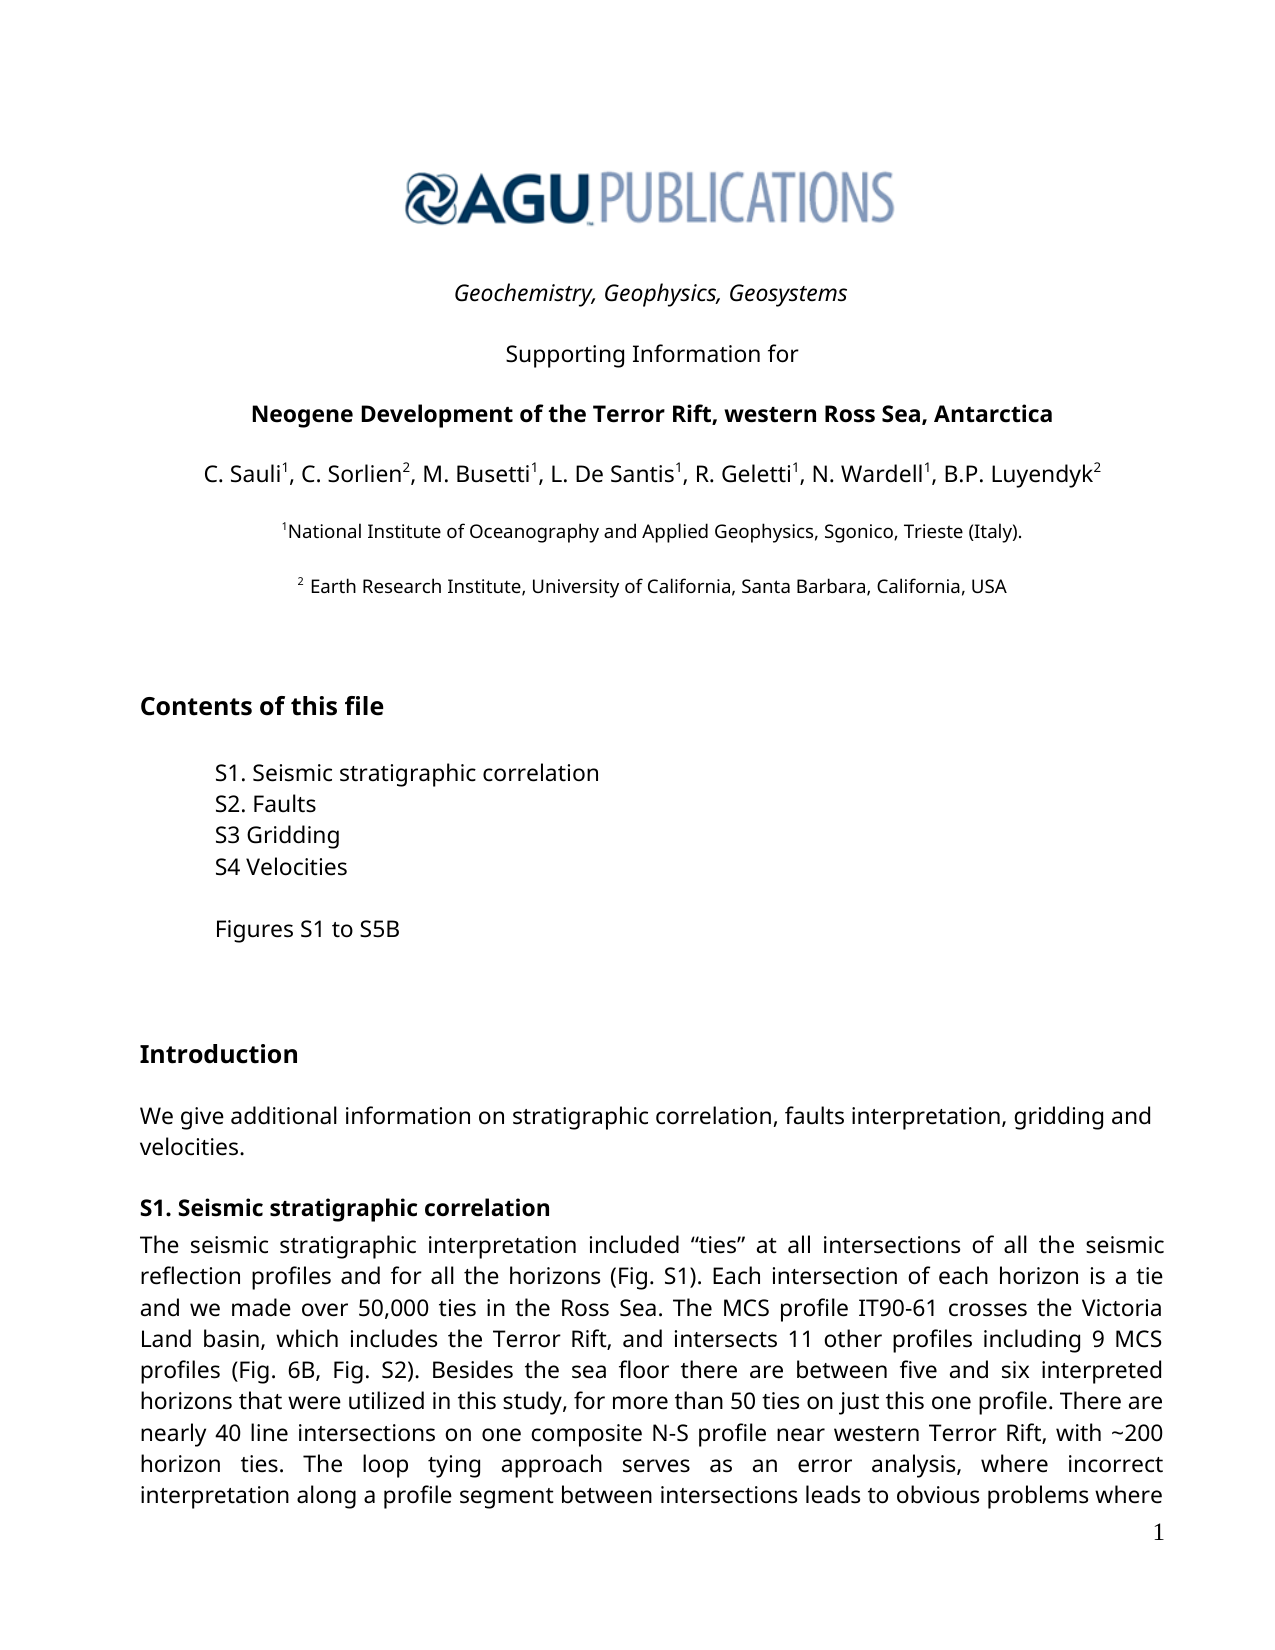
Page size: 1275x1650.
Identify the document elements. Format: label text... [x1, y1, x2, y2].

text S3 Gridding [214, 819, 1164, 850]
text S1. Seismic stratigraphic correlation [214, 757, 1164, 788]
picture [389, 147, 915, 248]
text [139, 1229, 1164, 1510]
text Geochemistry, Geophysics, Geosystems [139, 277, 1164, 308]
text Introduction [139, 1037, 1164, 1071]
text S2. Faults [214, 788, 1164, 819]
text We give additional information on stratigraphic correlation, faults interpretation, gridding and velocities. [139, 1100, 1164, 1162]
text Figures S1 to S5B [214, 913, 1164, 944]
text 2 Earth Research Institute, University of California, Santa Barbara, California, USA [139, 573, 1164, 599]
subtitle S1. Seismic stratigraphic correlation [139, 1191, 1164, 1223]
text 1National Institute of Oceanography and Applied Geophysics, Sgonico, Trieste (Italy). [139, 519, 1164, 544]
text S4 Velocities [214, 850, 1164, 882]
text Supporting Information for [139, 337, 1164, 369]
text C. Sauli1, C. Sorlien2, M. Busetti1, L. De Santis1, R. Geletti1, N. Wardell1, B.P. Luyendyk2 [139, 458, 1164, 489]
text Neogene Development of the Terror Rift, western Ross Sea, Antarctica [139, 398, 1164, 429]
text Contents of this file [139, 688, 1164, 723]
